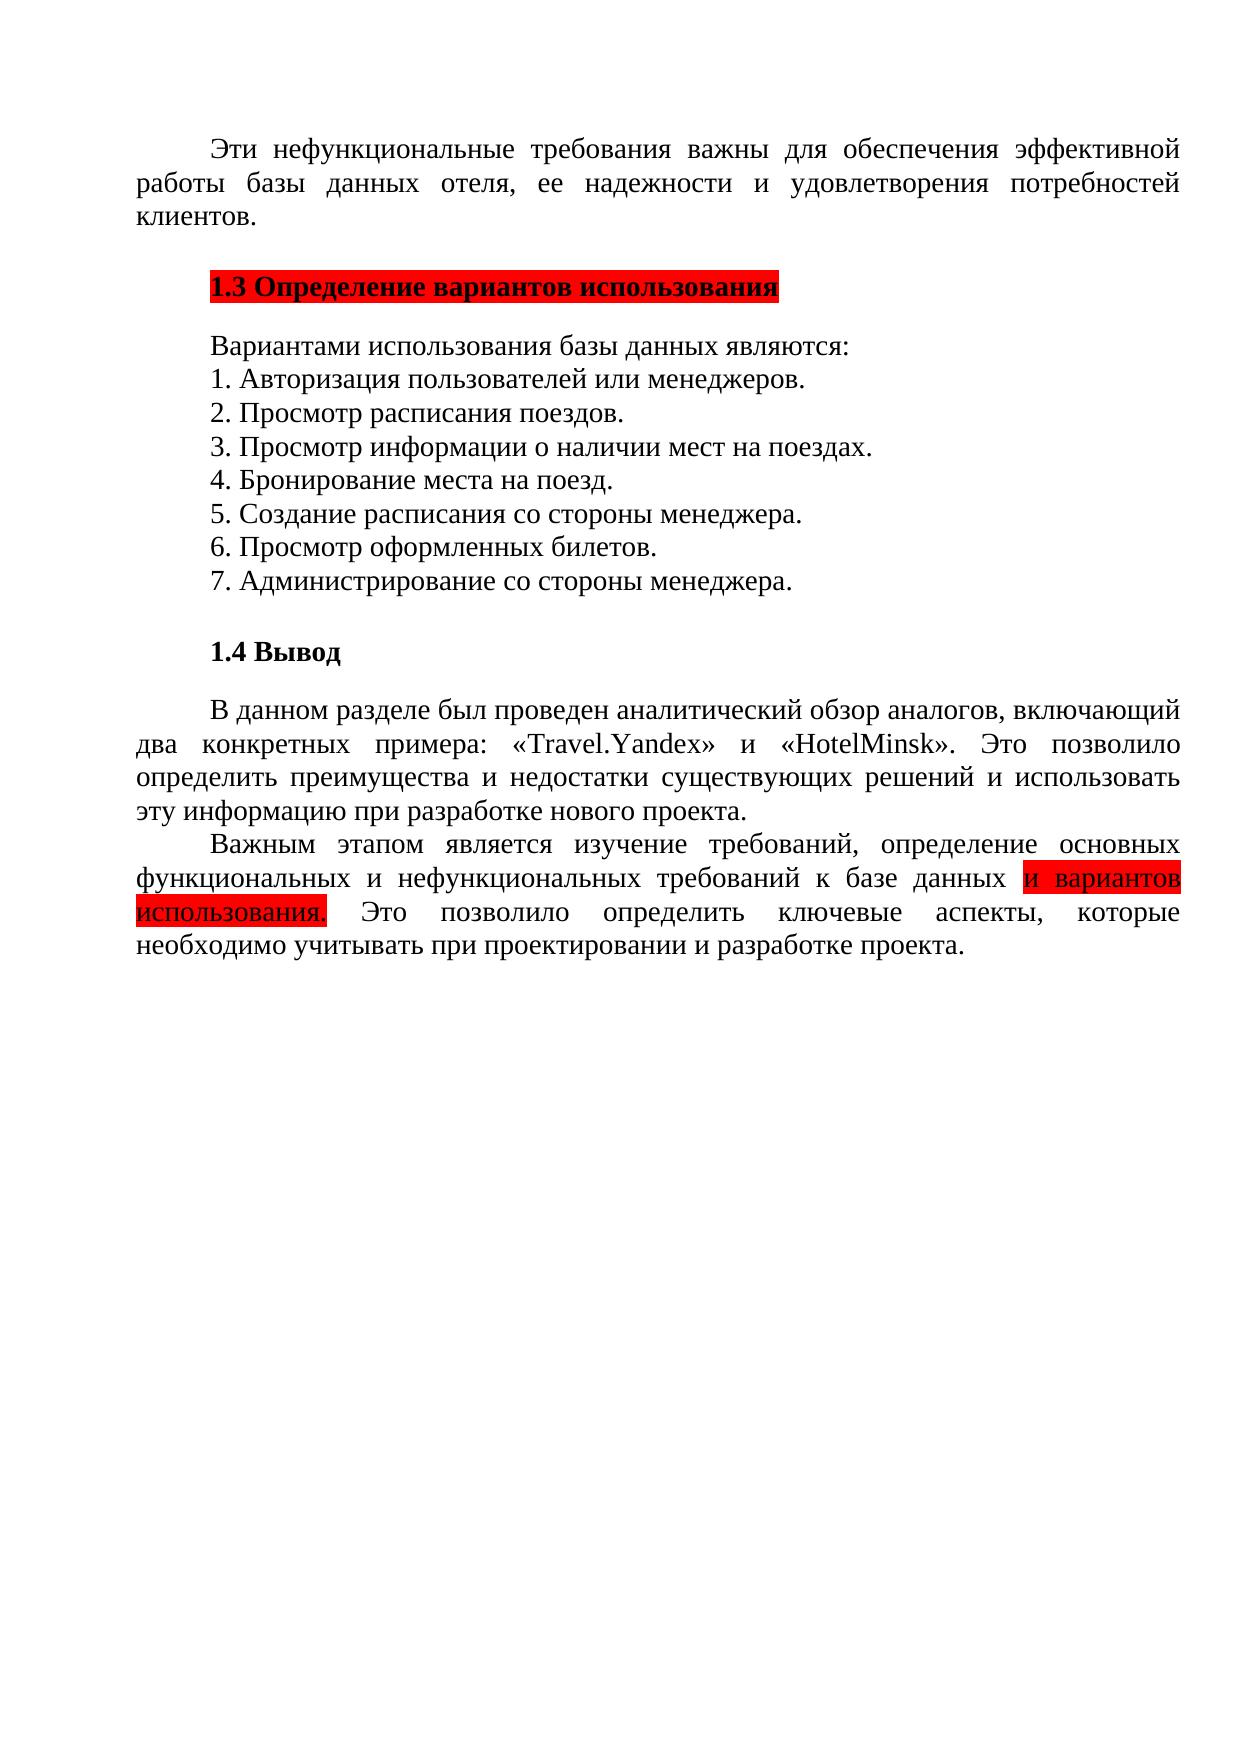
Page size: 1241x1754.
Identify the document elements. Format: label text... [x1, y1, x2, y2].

text Просмотр расписания поездов. [136, 395, 1181, 429]
text В данном разделе был проведен аналитический обзор аналогов, включающий два конкретных примера: «Travel.Yandex» и «HotelMinsk». Это позволило определить преимущества и недостатки существующих решений и использовать эту информацию при разработке нового проекта. [136, 692, 1181, 827]
text 1.3 Определение вариантов использования [136, 269, 1181, 303]
text Просмотр информации о наличии мест на поездах. [136, 429, 1181, 462]
text Просмотр оформленных билетов. [136, 529, 1181, 563]
text Бронирование места на поезд. [136, 462, 1181, 496]
text 1.4 Вывод [136, 634, 1181, 667]
text Администрирование со стороны менеджера. [136, 563, 1181, 596]
text Эти нефункциональные требования важны для обеспечения эффективной работы базы данных отеля, ее надежности и удовлетворения потребностей клиентов. [136, 131, 1181, 232]
list Вариантами использования базы данных являются: [210, 328, 1181, 362]
text Создание расписания со стороны менеджера. [136, 496, 1181, 529]
text Важным этапом является изучение требований, определение основных функциональных и нефункциональных требований к базе данных и вариантов использования. Это позволило определить ключевые аспекты, которые необходимо учитывать при проектировании и разработке проекта. [136, 827, 1181, 961]
list Авторизация пользователей или менеджеров. [210, 362, 1181, 395]
